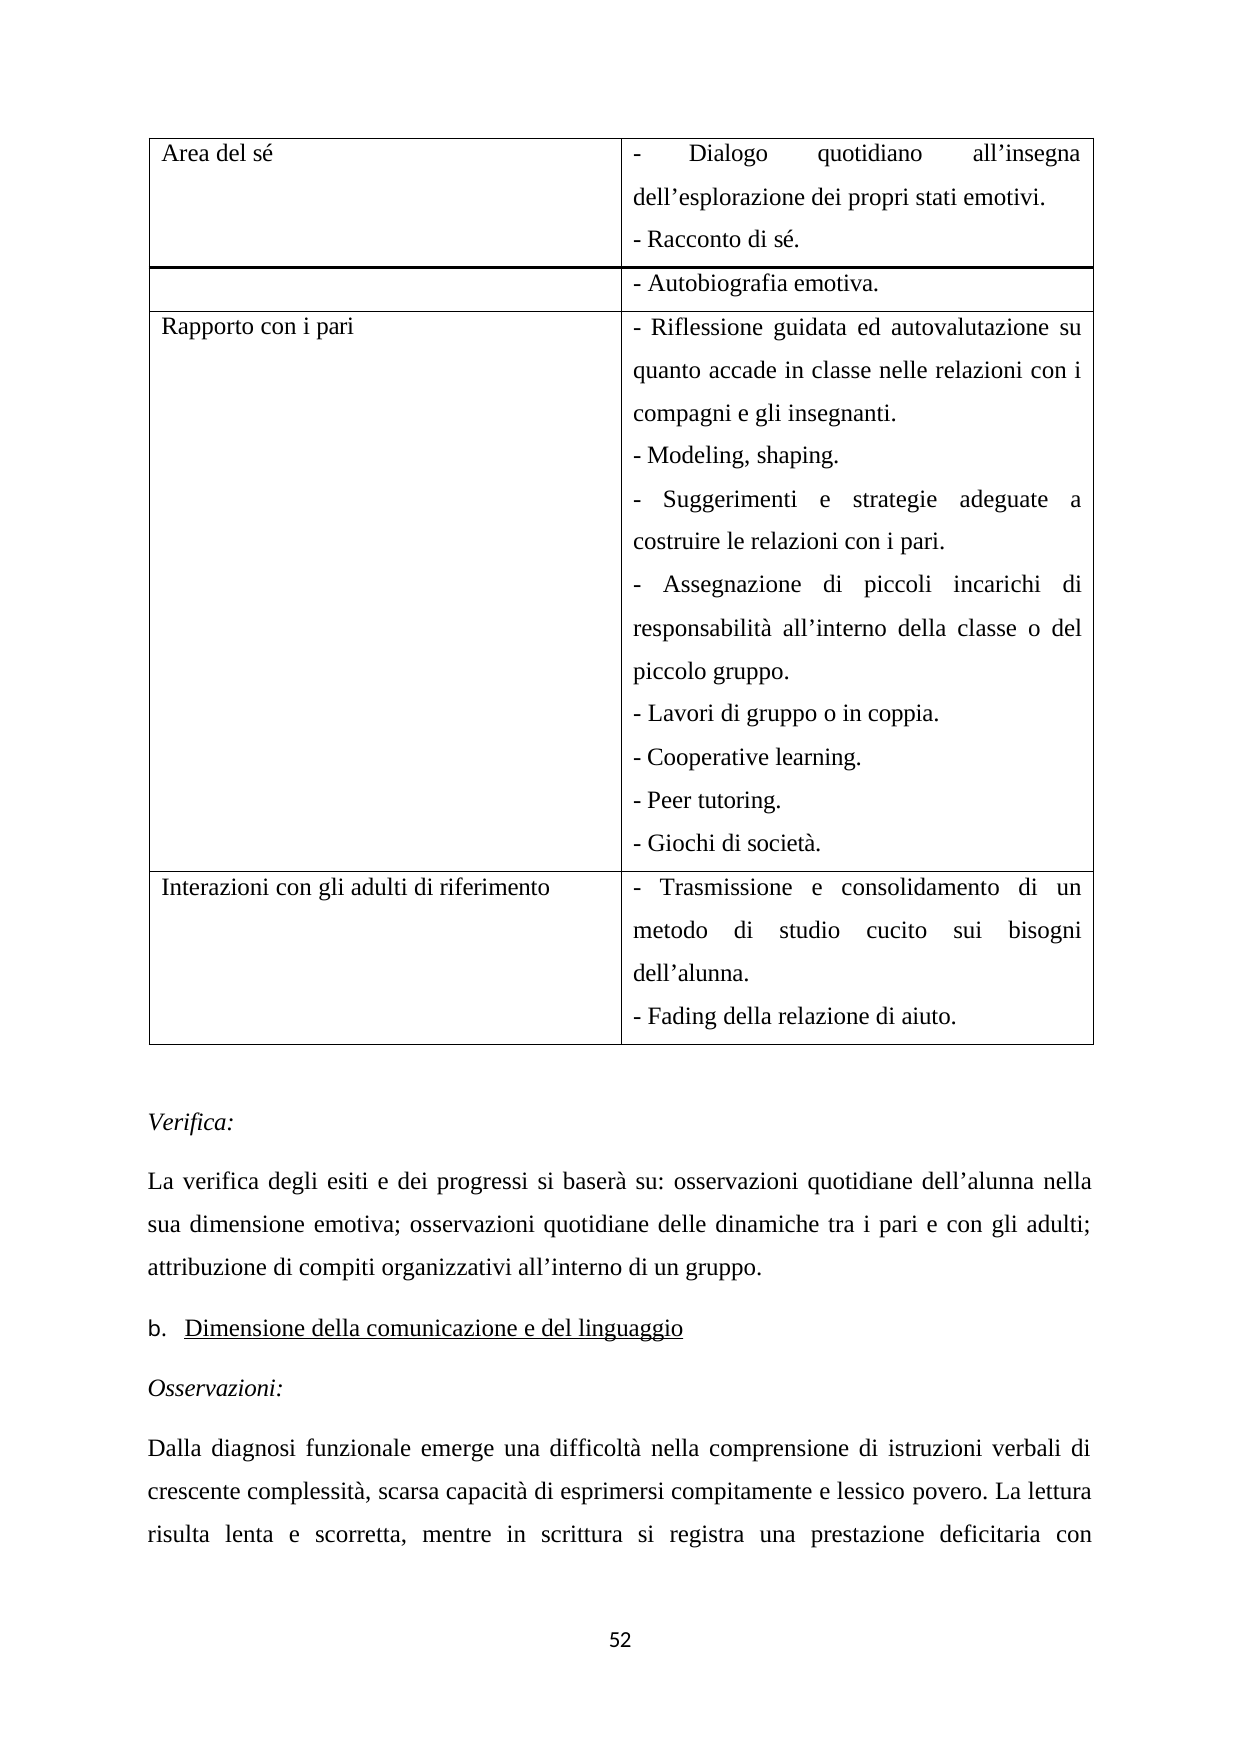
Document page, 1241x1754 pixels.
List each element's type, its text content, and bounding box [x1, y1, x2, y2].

table_cell Trasmissione e consolidamento di un metodo di studio cucito sui bisogni dell’alunna. Fading della relazione di aiuto. [622, 872, 1093, 1043]
table_cell Riflessione guidata ed autovalutazione su quanto accade in classe nelle relazioni con i compagni e gli insegnanti. Modeling, shaping. Suggerimenti e strategie adeguate a costruire le relazioni con i pari. Assegnazione di piccoli incarichi di responsabilità all’interno della classe o del piccolo gruppo. Lavori di gruppo o in coppia. Cooperative learning. Peer tutoring. Giochi di società. [622, 312, 1093, 871]
text Osservazioni: [147, 1373, 1165, 1402]
table_header [150, 269, 621, 311]
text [147, 1433, 1092, 1548]
table_header - Autobiografia emotiva. [622, 269, 1093, 311]
text Verifica: [147, 1107, 1165, 1135]
table_cell Interazioni con gli adulti di riferimento [150, 872, 621, 1043]
list Dimensione della comunicazione e del linguaggio [147, 1312, 1165, 1342]
table_header Dialogo quotidiano all’insegna dell’esplorazione dei propri stati emotivi. Racconto di sé. [622, 139, 1093, 266]
table_header Area del sé [150, 139, 621, 266]
table_cell Rapporto con i pari [150, 312, 621, 871]
text La verifica degli esiti e dei progressi si baserà su: osservazioni quotidiane dell’alunna nella sua dimensione emotiva; osservazioni quotidiane delle dinamiche tra i pari e con gli adulti; attribuzione di compiti organizzativi all’interno di un gruppo. [147, 1166, 1092, 1281]
